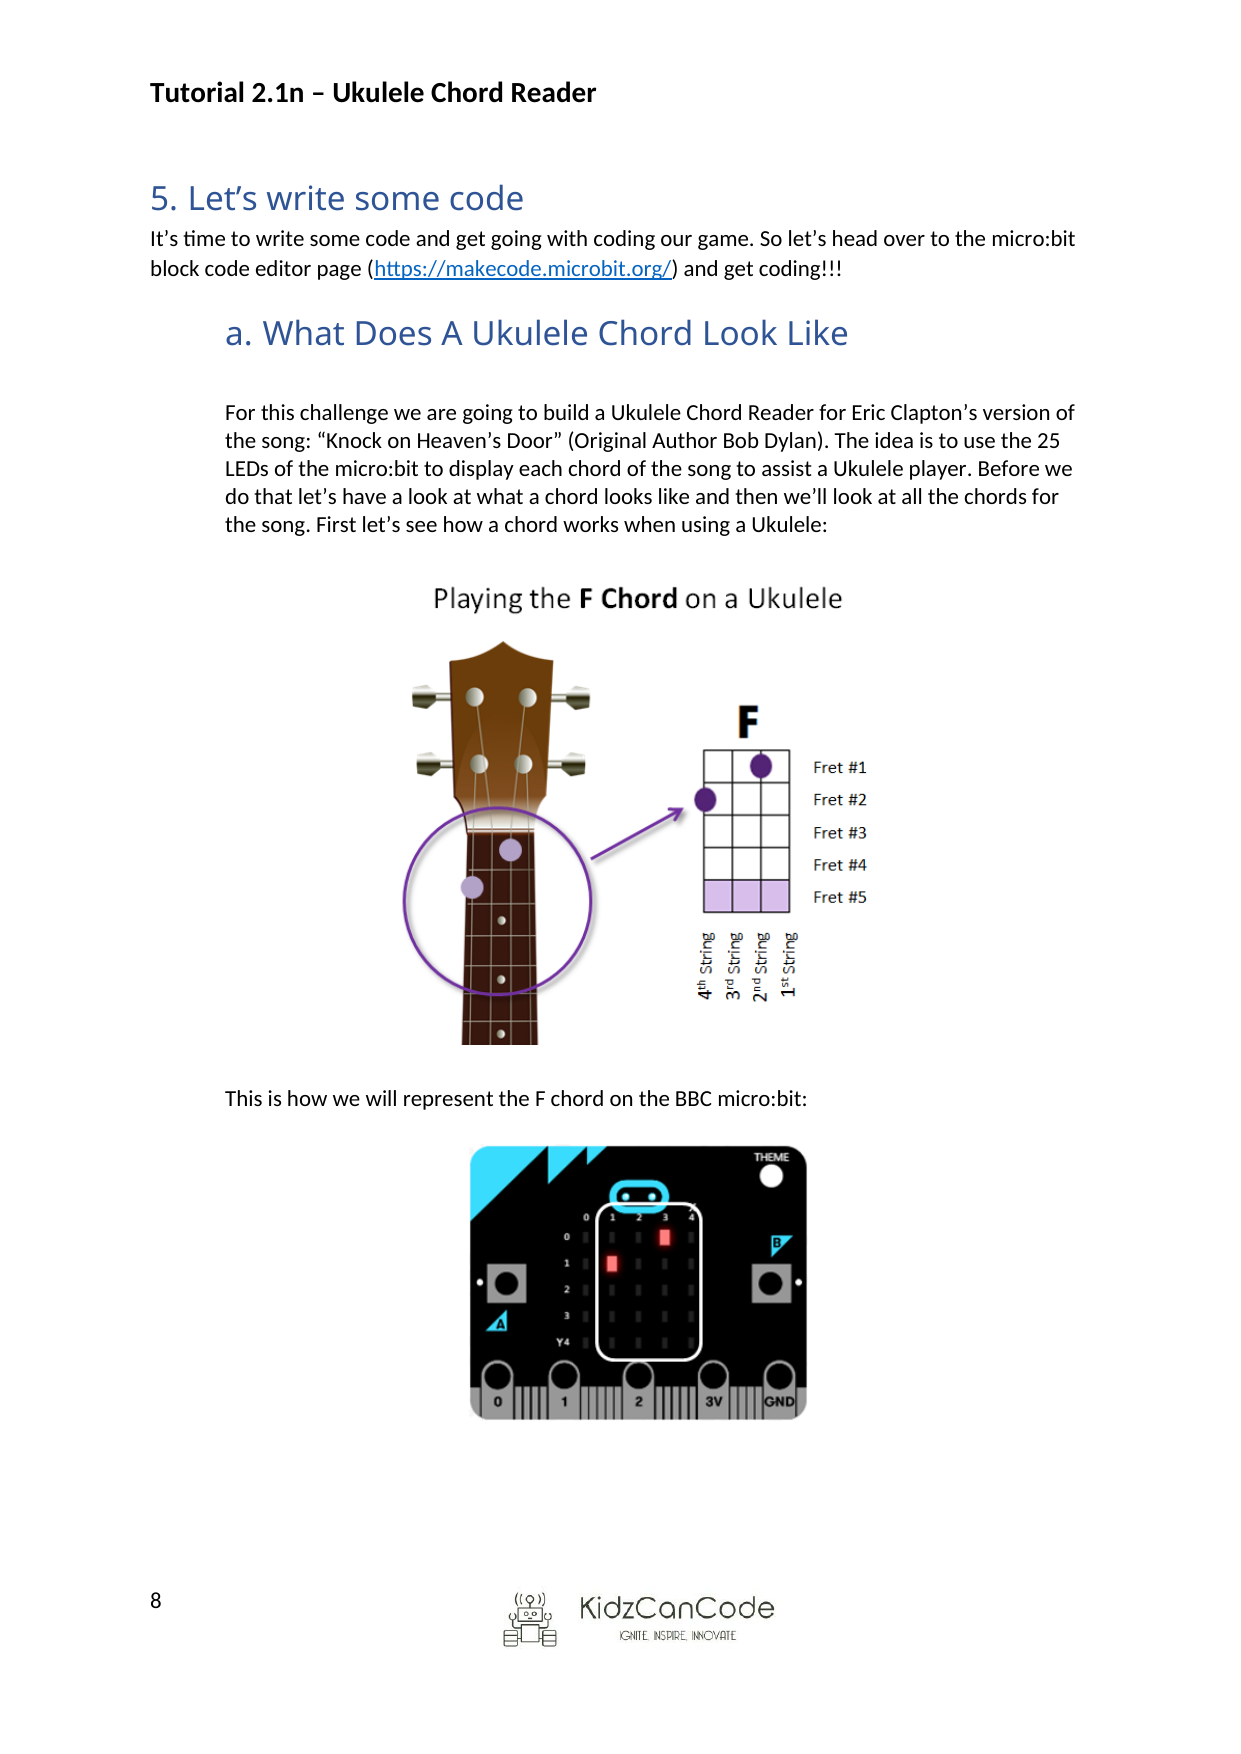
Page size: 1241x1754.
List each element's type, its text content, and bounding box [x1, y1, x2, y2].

subtitle What Does A Ukulele Chord Look Like [225, 309, 1090, 355]
subtitle Let’s write some code [150, 175, 1090, 220]
picture [497, 1586, 781, 1653]
picture [385, 578, 893, 1045]
text For this challenge we are going to build a Ukulele Chord Reader for Eric Clapton’s version of the song: “Knock on Heaven’s Door” (Original Author Bob Dylan). The idea is to use the 25 LEDs of the micro:bit to display each chord of the song to assist a Ukulele player. Before we do that let’s have a look at what a chord looks like and then we’ll look at all the chords for the song. First let’s see how a chord works when using a Ukulele: [225, 398, 1090, 538]
list This is how we will represent the F chord on the BBC micro:bit: [187, 1084, 1090, 1112]
picture [468, 1144, 809, 1422]
text It’s time to write some code and get going with coding our game. So let’s head over to the micro:bit block code editor page (https://makecode.microbit.org/) and get coding!!! [150, 224, 1090, 282]
